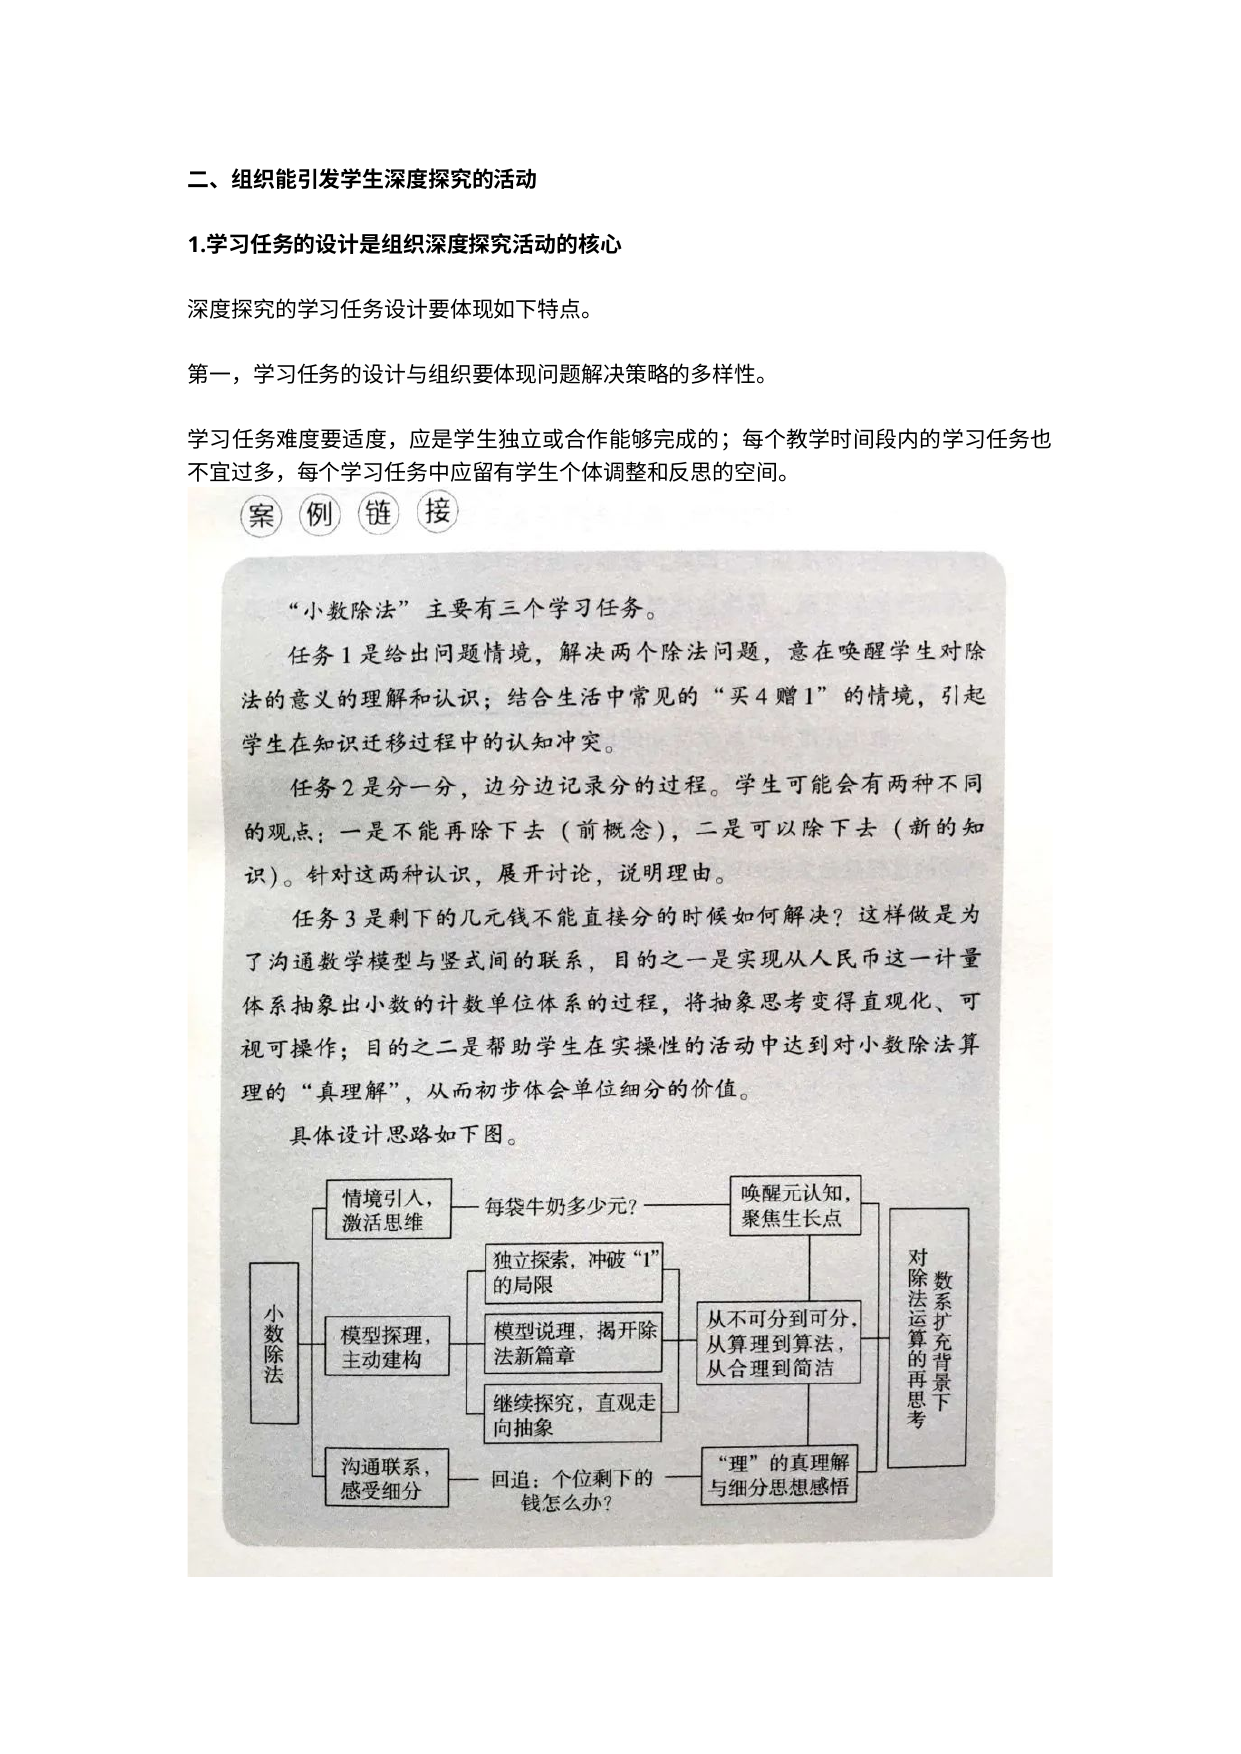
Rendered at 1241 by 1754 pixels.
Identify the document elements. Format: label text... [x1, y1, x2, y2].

picture [187, 487, 1053, 1577]
text 第一，学习任务的设计与组织要体现问题解决策略的多样性。 [187, 357, 1053, 389]
text 二、组织能引发学生深度探究的活动 [187, 162, 1053, 194]
text 1.学习任务的设计是组织深度探究活动的核心 [187, 227, 1053, 259]
text 深度探究的学习任务设计要体现如下特点。 [187, 292, 1053, 324]
text 学习任务难度要适度，应是学生独立或合作能够完成的；每个教学时间段内的学习任务也不宜过多，每个学习任务中应留有学生个体调整和反思的空间。 [187, 422, 1053, 487]
